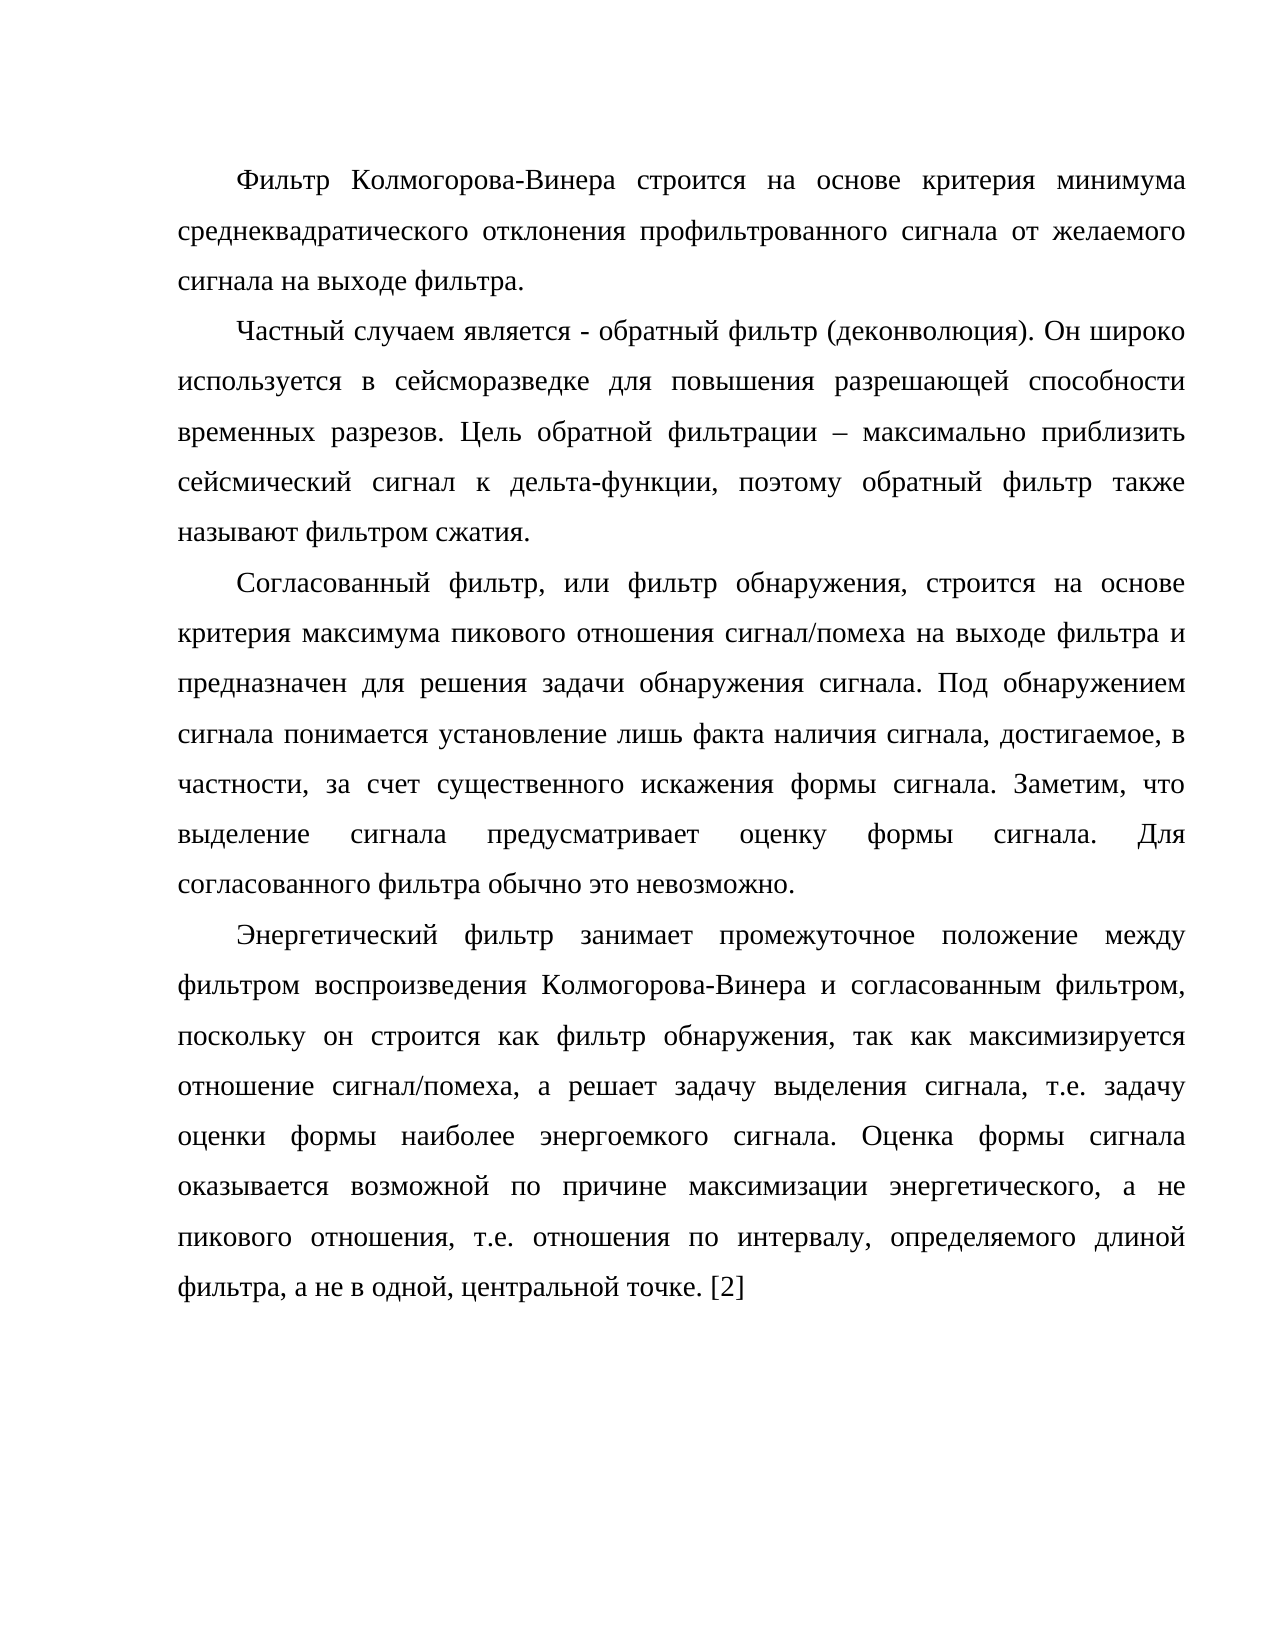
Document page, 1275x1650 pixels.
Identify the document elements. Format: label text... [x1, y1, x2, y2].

text Фильтр Колмогорова-Винера строится на основе критерия минимума среднеквадратического отклонения профильтрованного сигнала от желаемого сигнала на выходе фильтра. [177, 162, 1186, 296]
text Энергетический фильтр занимает промежуточное положение между фильтром воспроизведения Колмогорова-Винера и согласованным фильтром, поскольку он строится как фильтр обнаружения, так как максимизируется отношение сигнал/помеха, а решает задачу выделения сигнала, т.е. задачу оценки формы наиболее энергоемкого сигнала. Оценка формы сигнала оказывается возможной по причине максимизации энергетического, а не пикового отношения, т.е. отношения по интервалу, определяемого длиной фильтра, а не в одной, центральной точке. [2] [177, 917, 1186, 1303]
text Согласованный фильтр, или фильтр обнаружения, строится на основе критерия максимума пикового отношения сигнал/помеха на выходе фильтра и предназначен для решения задачи обнаружения сигнала. Под обнаружением сигнала понимается установление лишь факта наличия сигнала, достигаемое, в частности, за счет существенного искажения формы сигнала. Заметим, что выделение сигнала предусматривает оценку формы сигнала. Для согласованного фильтра обычно это невозможно. [177, 565, 1186, 900]
text Частный случаем является - обратный фильтр (деконволюция). Он широко используется в сейсморазведке для повышения разрешающей способности временных разрезов. Цель обратной фильтрации – максимально приблизить сейсмический сигнал к дельта-функции, поэтому обратный фильтр также называют фильтром сжатия. [177, 313, 1186, 548]
